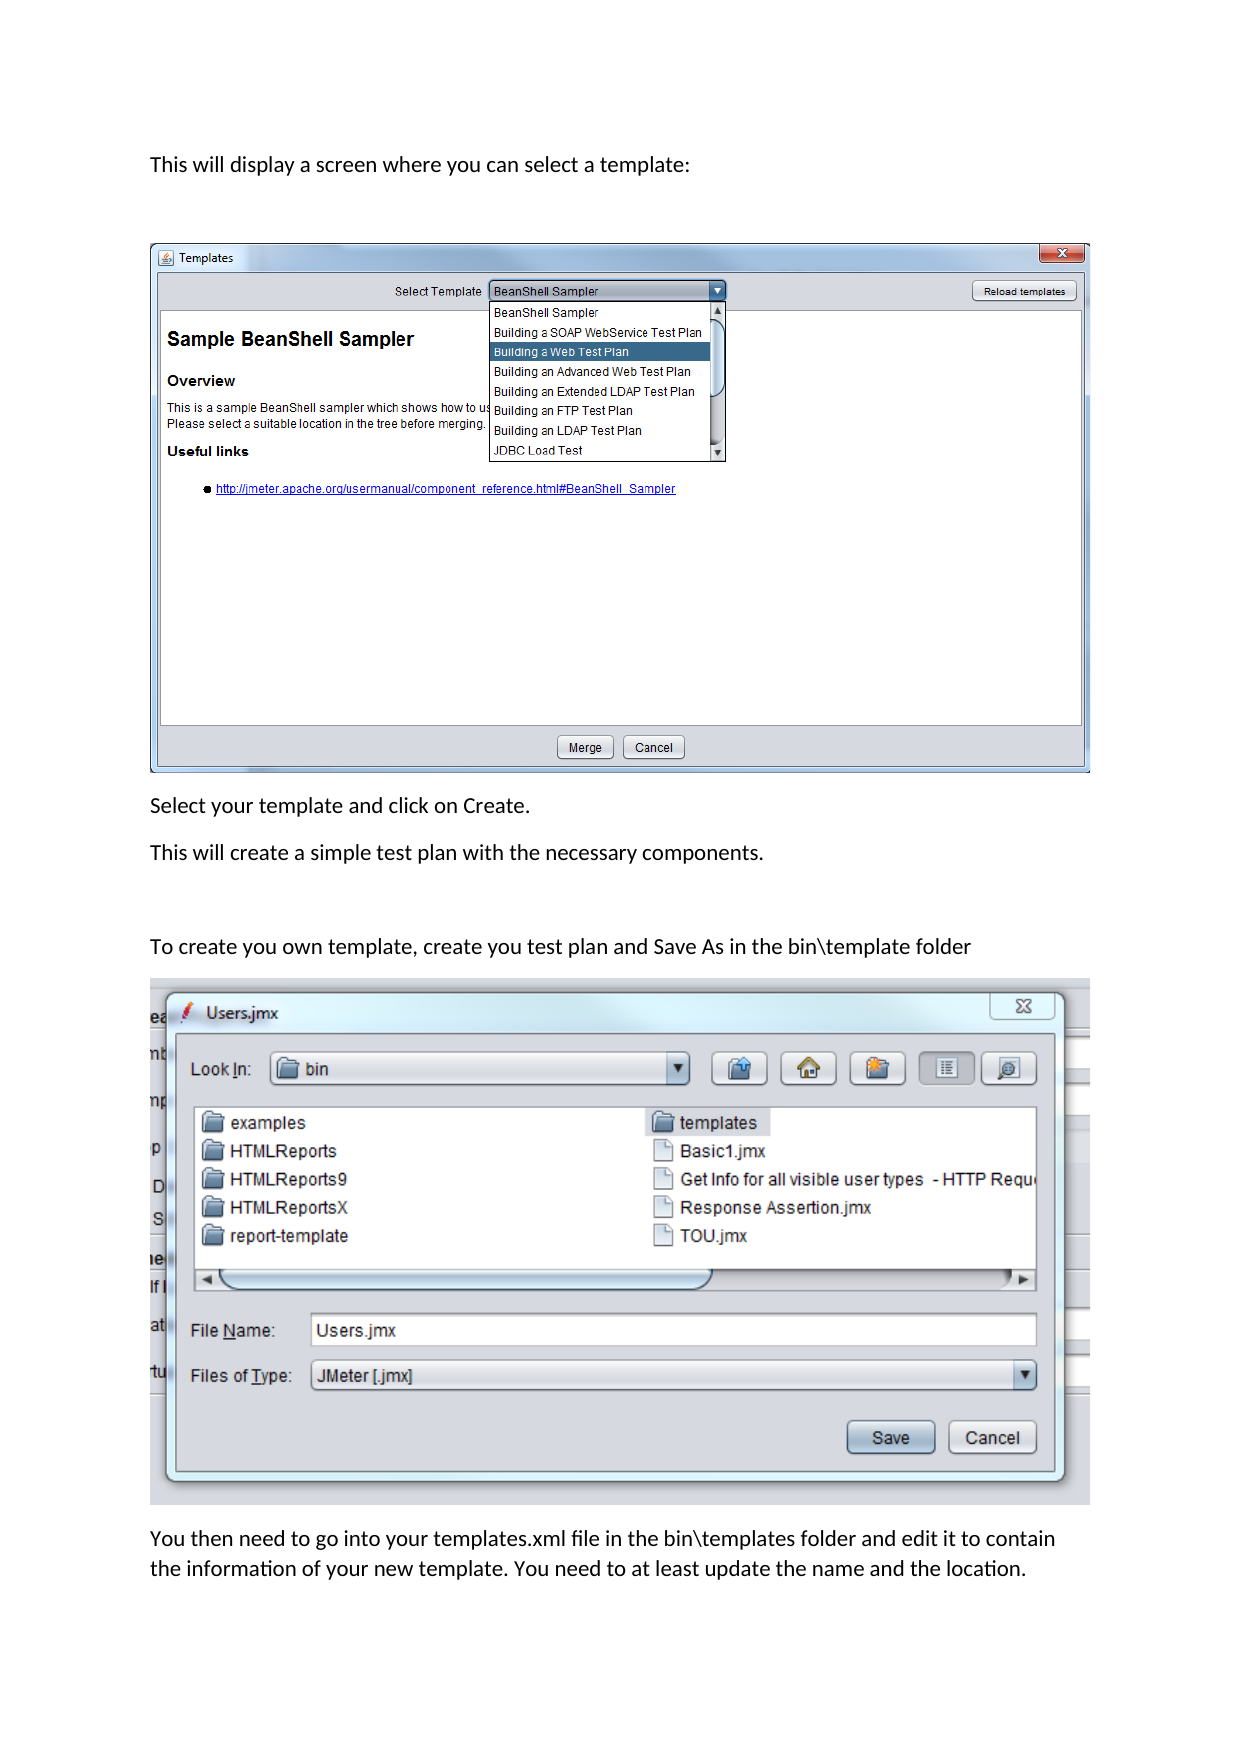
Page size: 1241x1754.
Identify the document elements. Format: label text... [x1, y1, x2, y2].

text This will display a screen where you can select a template: [150, 150, 1090, 178]
picture [150, 978, 1091, 1505]
text To create you own template, create you test plan and Save As in the bin\template folder [150, 932, 1090, 960]
picture [150, 243, 1091, 773]
text This will create a simple test plan with the necessary components. [150, 838, 1090, 866]
text You then need to go into your templates.xml file in the bin\templates folder and edit it to contain the information of your new template. You need to at least update the name and the location. [150, 1524, 1090, 1582]
text Select your template and click on Create. [150, 791, 1090, 819]
